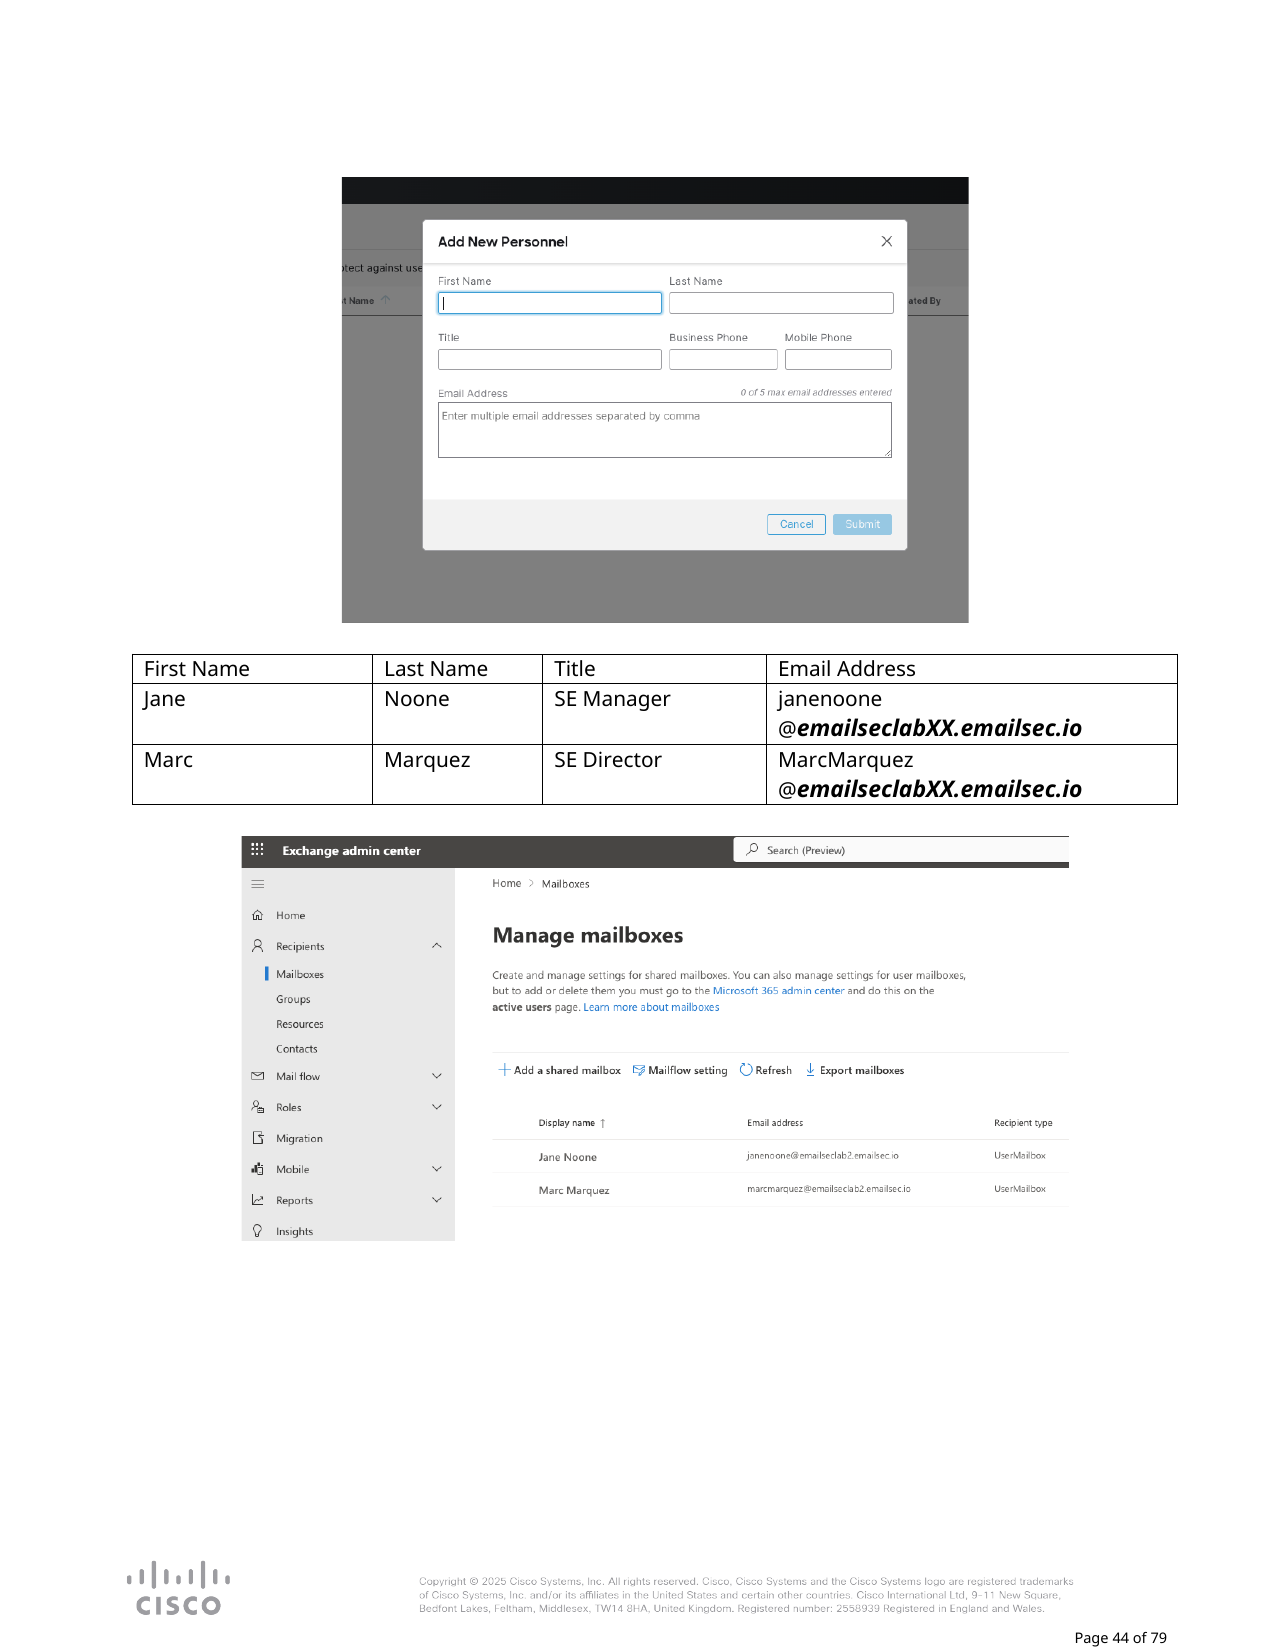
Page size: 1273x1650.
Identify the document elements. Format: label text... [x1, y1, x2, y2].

table_cell Marquez [373, 745, 542, 804]
picture [241, 836, 1069, 1241]
table_header Title [543, 655, 766, 683]
table_cell SE Manager [543, 684, 766, 744]
table_header First Name [133, 655, 372, 683]
table_header Email Address [767, 655, 1177, 683]
picture [341, 177, 969, 623]
table_cell janenoone@emailseclabXX.emailsec.io [767, 684, 1177, 744]
table_cell MarcMarquez@emailseclabXX.emailsec.io [767, 745, 1177, 804]
table_cell SE Director [543, 745, 766, 804]
table_cell Jane [133, 684, 372, 744]
table_cell Noone [373, 684, 542, 744]
table_header Last Name [373, 655, 542, 683]
table_cell Marc [133, 745, 372, 804]
picture [121, 1554, 1079, 1617]
